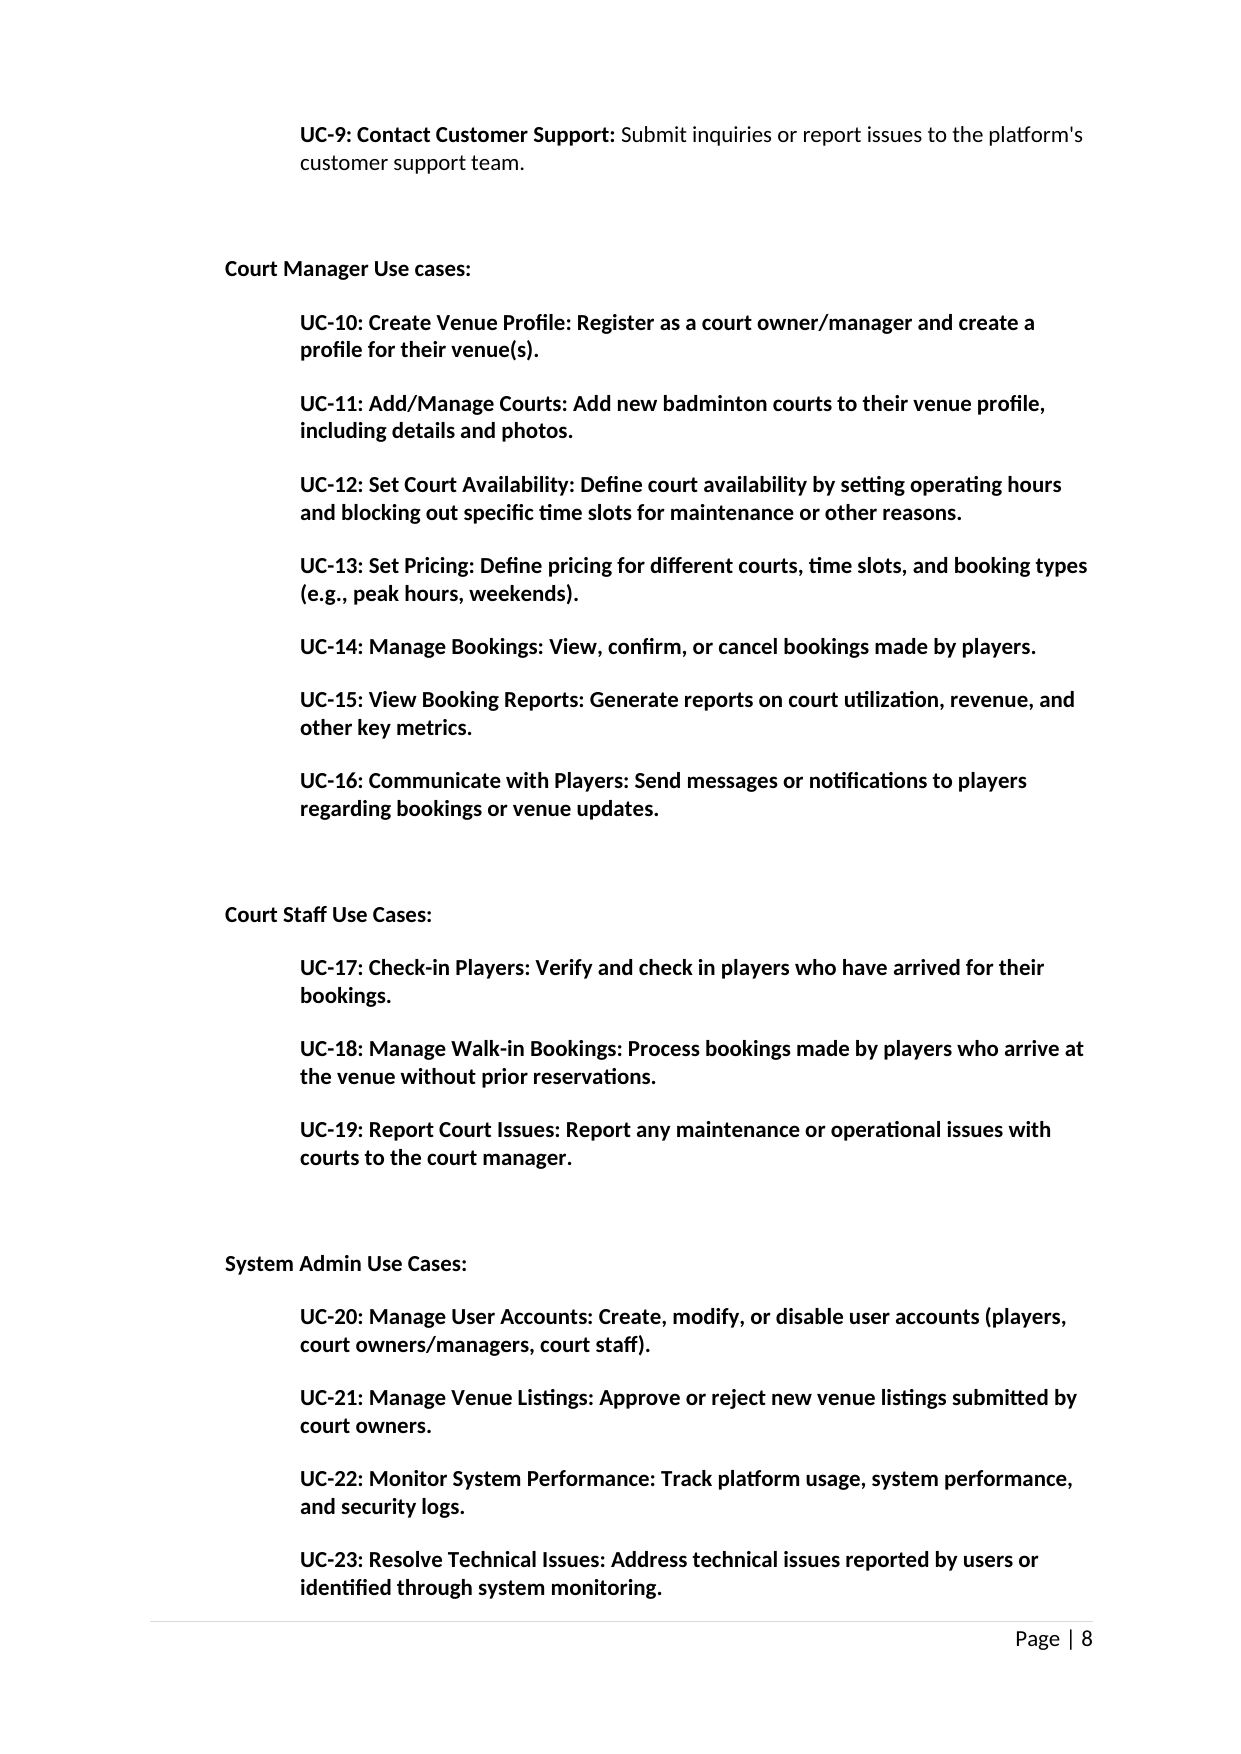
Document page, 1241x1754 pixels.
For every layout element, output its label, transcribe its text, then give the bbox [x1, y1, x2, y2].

text UC-13: Set Pricing: Define pricing for different courts, time slots, and booking types (e.g., peak hours, weekends). [300, 551, 1093, 607]
text UC-16: Communicate with Players: Send messages or notifications to players regarding bookings or venue updates. [300, 766, 1093, 822]
text UC-21: Manage Venue Listings: Approve or reject new venue listings submitted by court owners. [300, 1383, 1093, 1439]
text UC-17: Check-in Players: Verify and check in players who have arrived for their bookings. [300, 953, 1093, 1009]
text UC-14: Manage Bookings: View, confirm, or cancel bookings made by players. [225, 632, 1093, 660]
text UC-18: Manage Walk-in Bookings: Process bookings made by players who arrive at the venue without prior reservations. [300, 1034, 1093, 1090]
text Court Staff Use Cases: [225, 900, 1093, 928]
text UC-15: View Booking Reports: Generate reports on court utilization, revenue, and other key metrics. [300, 685, 1093, 741]
text UC-20: Manage User Accounts: Create, modify, or disable user accounts (players, court owners/managers, court staff). [300, 1302, 1093, 1358]
text UC-12: Set Court Availability: Define court availability by setting operating hours and blocking out specific time slots for maintenance or other reasons. [300, 470, 1093, 526]
text UC-10: Create Venue Profile: Register as a court owner/manager and create a profile for their venue(s). [300, 308, 1093, 364]
text UC-23: Resolve Technical Issues: Address technical issues reported by users or identified through system monitoring. [300, 1545, 1093, 1601]
text UC-11: Add/Manage Courts: Add new badminton courts to their venue profile, including details and photos. [300, 389, 1093, 445]
text UC-22: Monitor System Performance: Track platform usage, system performance, and security logs. [300, 1464, 1093, 1520]
text UC-9: Contact Customer Support: Submit inquiries or report issues to the platform's customer support team. [300, 121, 1093, 177]
text UC-19: Report Court Issues: Report any maintenance or operational issues with courts to the court manager. [300, 1115, 1093, 1171]
text System Admin Use Cases: [225, 1249, 1093, 1277]
text Court Manager Use cases: [225, 254, 1093, 283]
